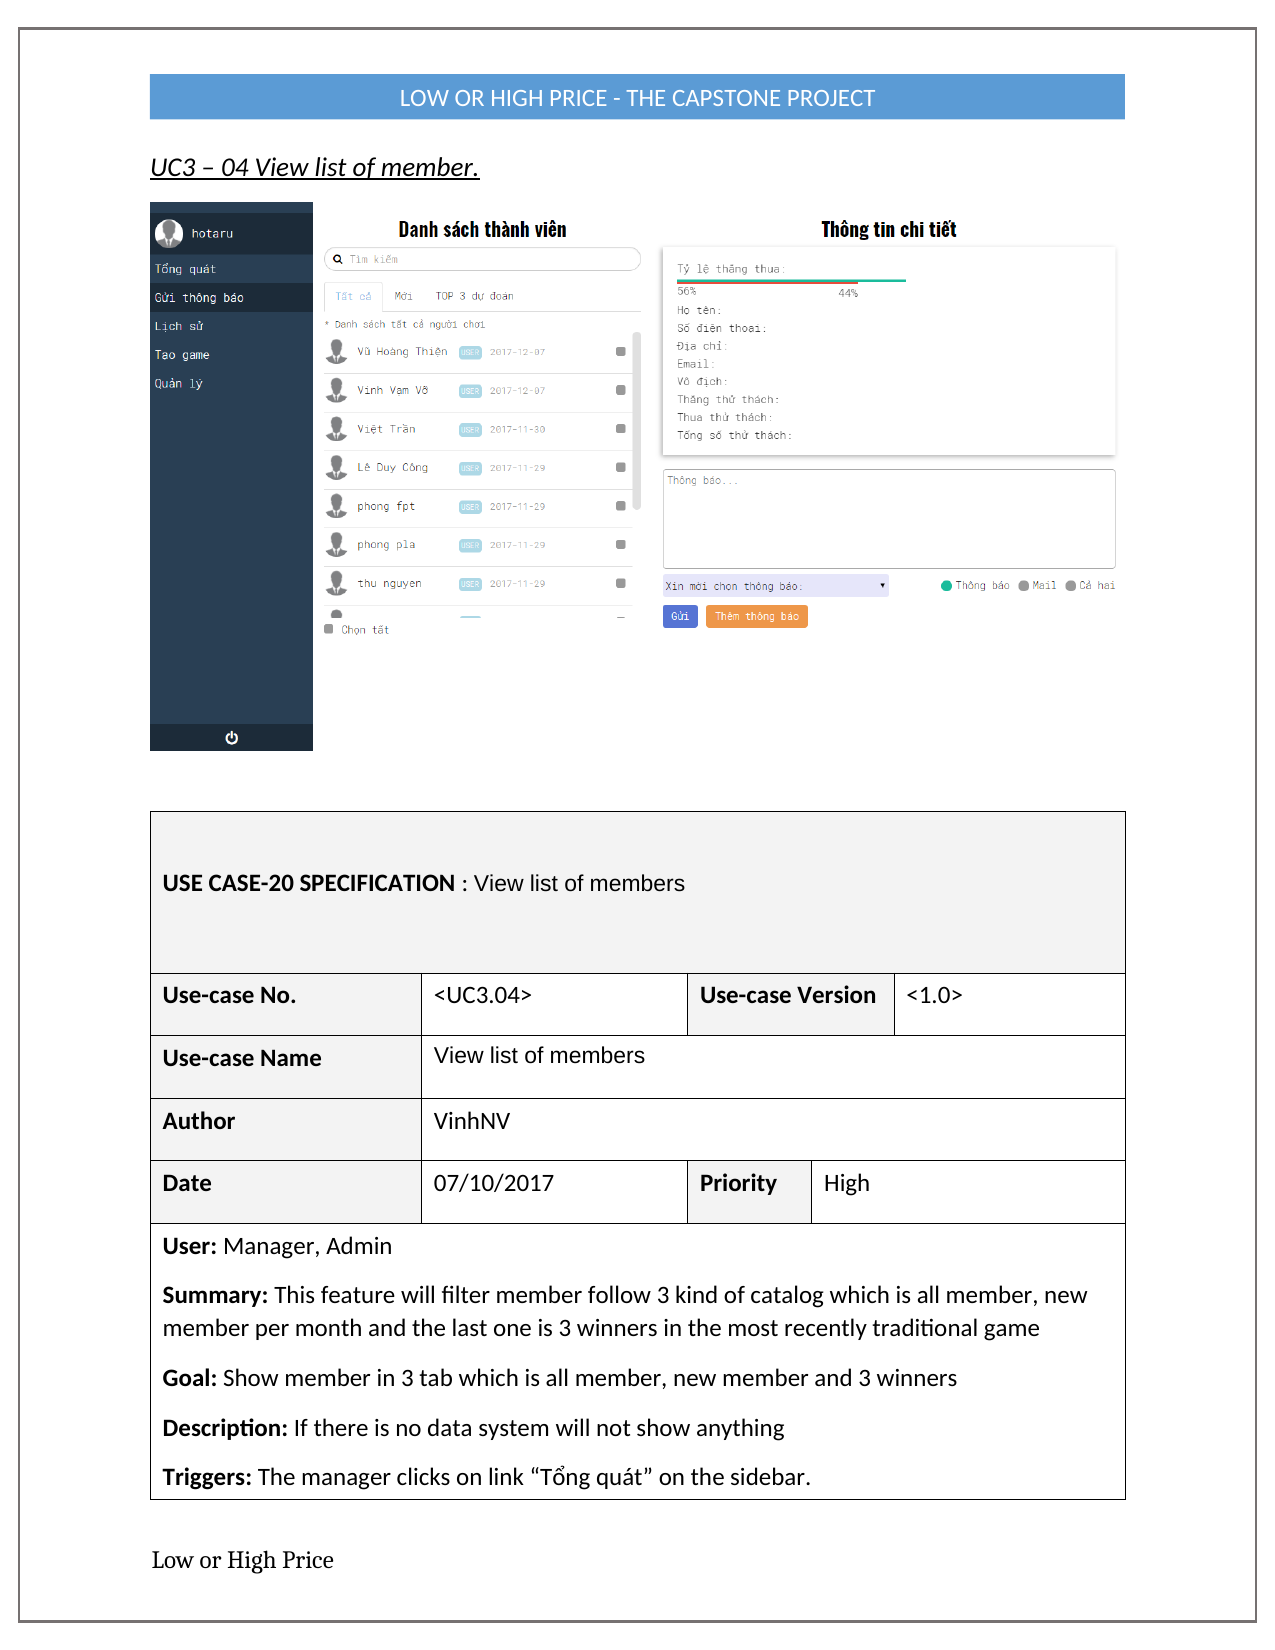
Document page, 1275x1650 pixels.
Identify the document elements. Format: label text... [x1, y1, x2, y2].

table_cell Priority [688, 1161, 811, 1223]
table_cell Date [151, 1161, 421, 1223]
table_cell Use-case Name [151, 1036, 421, 1098]
table_cell Author [151, 1099, 421, 1160]
table_cell High [812, 1161, 1125, 1223]
picture [150, 202, 1125, 751]
table_cell Use-case Version [688, 974, 894, 1035]
table_cell 07/10/2017 [422, 1161, 687, 1223]
table_cell <1.0> [895, 974, 1125, 1035]
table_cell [151, 1224, 1125, 1499]
table_cell VinhNV [422, 1099, 1125, 1160]
table_cell Use-case No. [151, 974, 421, 1035]
text UC3 – 04 View list of member. [150, 150, 1125, 183]
table_cell View list of members [422, 1036, 1125, 1098]
table_cell <UC3.04> [422, 974, 687, 1035]
table_header USE CASE-20 SPECIFICATION : View list of members [151, 812, 1125, 973]
